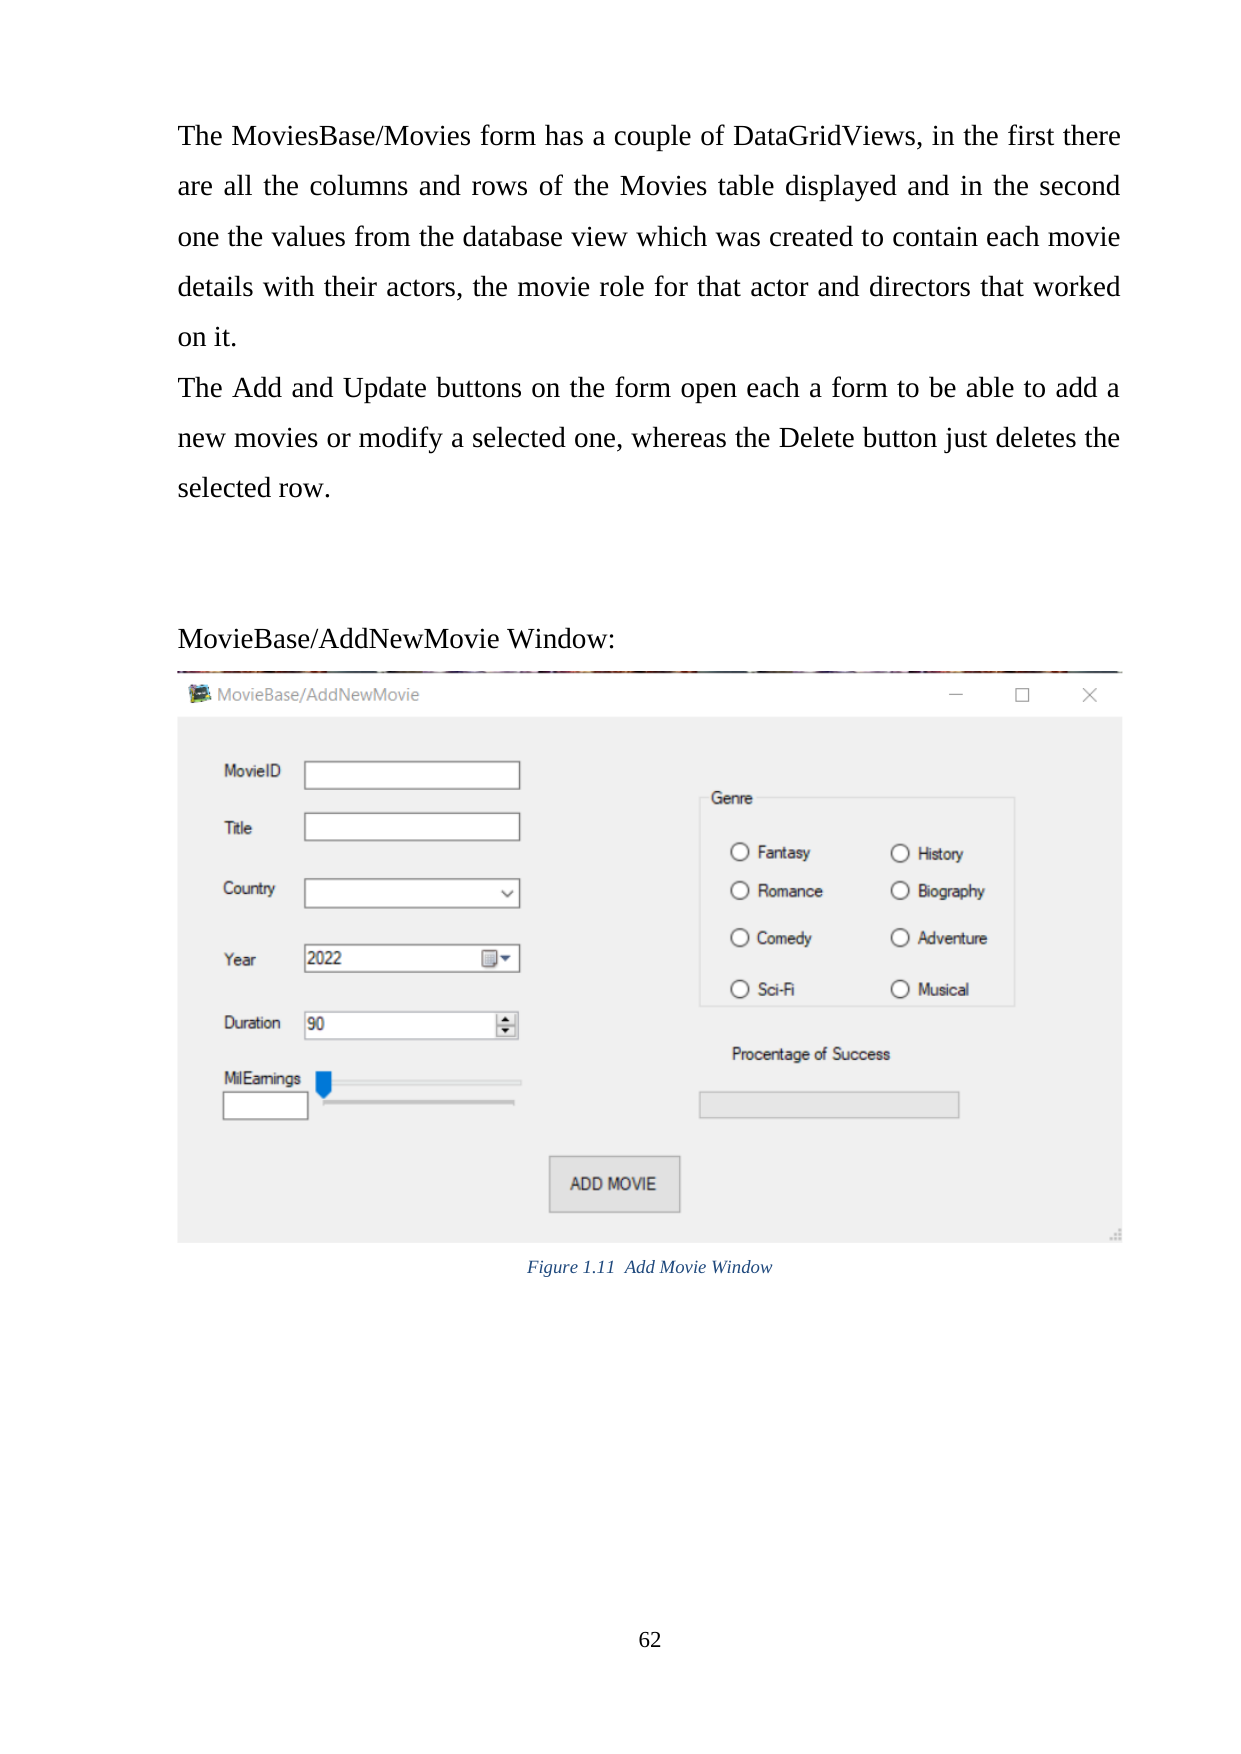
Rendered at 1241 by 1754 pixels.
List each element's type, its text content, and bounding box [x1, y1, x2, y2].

text The MoviesBase/Movies form has a couple of DataGridViews, in the first there are all the columns and rows of the Movies table displayed and in the second one the values from the database view which was created to contain each movie details with their actors, the movie role for that actor and directors that worked on it. [177, 118, 1122, 353]
text The Add and Update buttons on the form open each a form to be able to add a new movies or modify a selected one, whereas the Delete button just deletes the selected row. [177, 370, 1122, 504]
text MovieBase/AddNewMovie Window: [177, 621, 1122, 655]
picture [177, 671, 1123, 1243]
